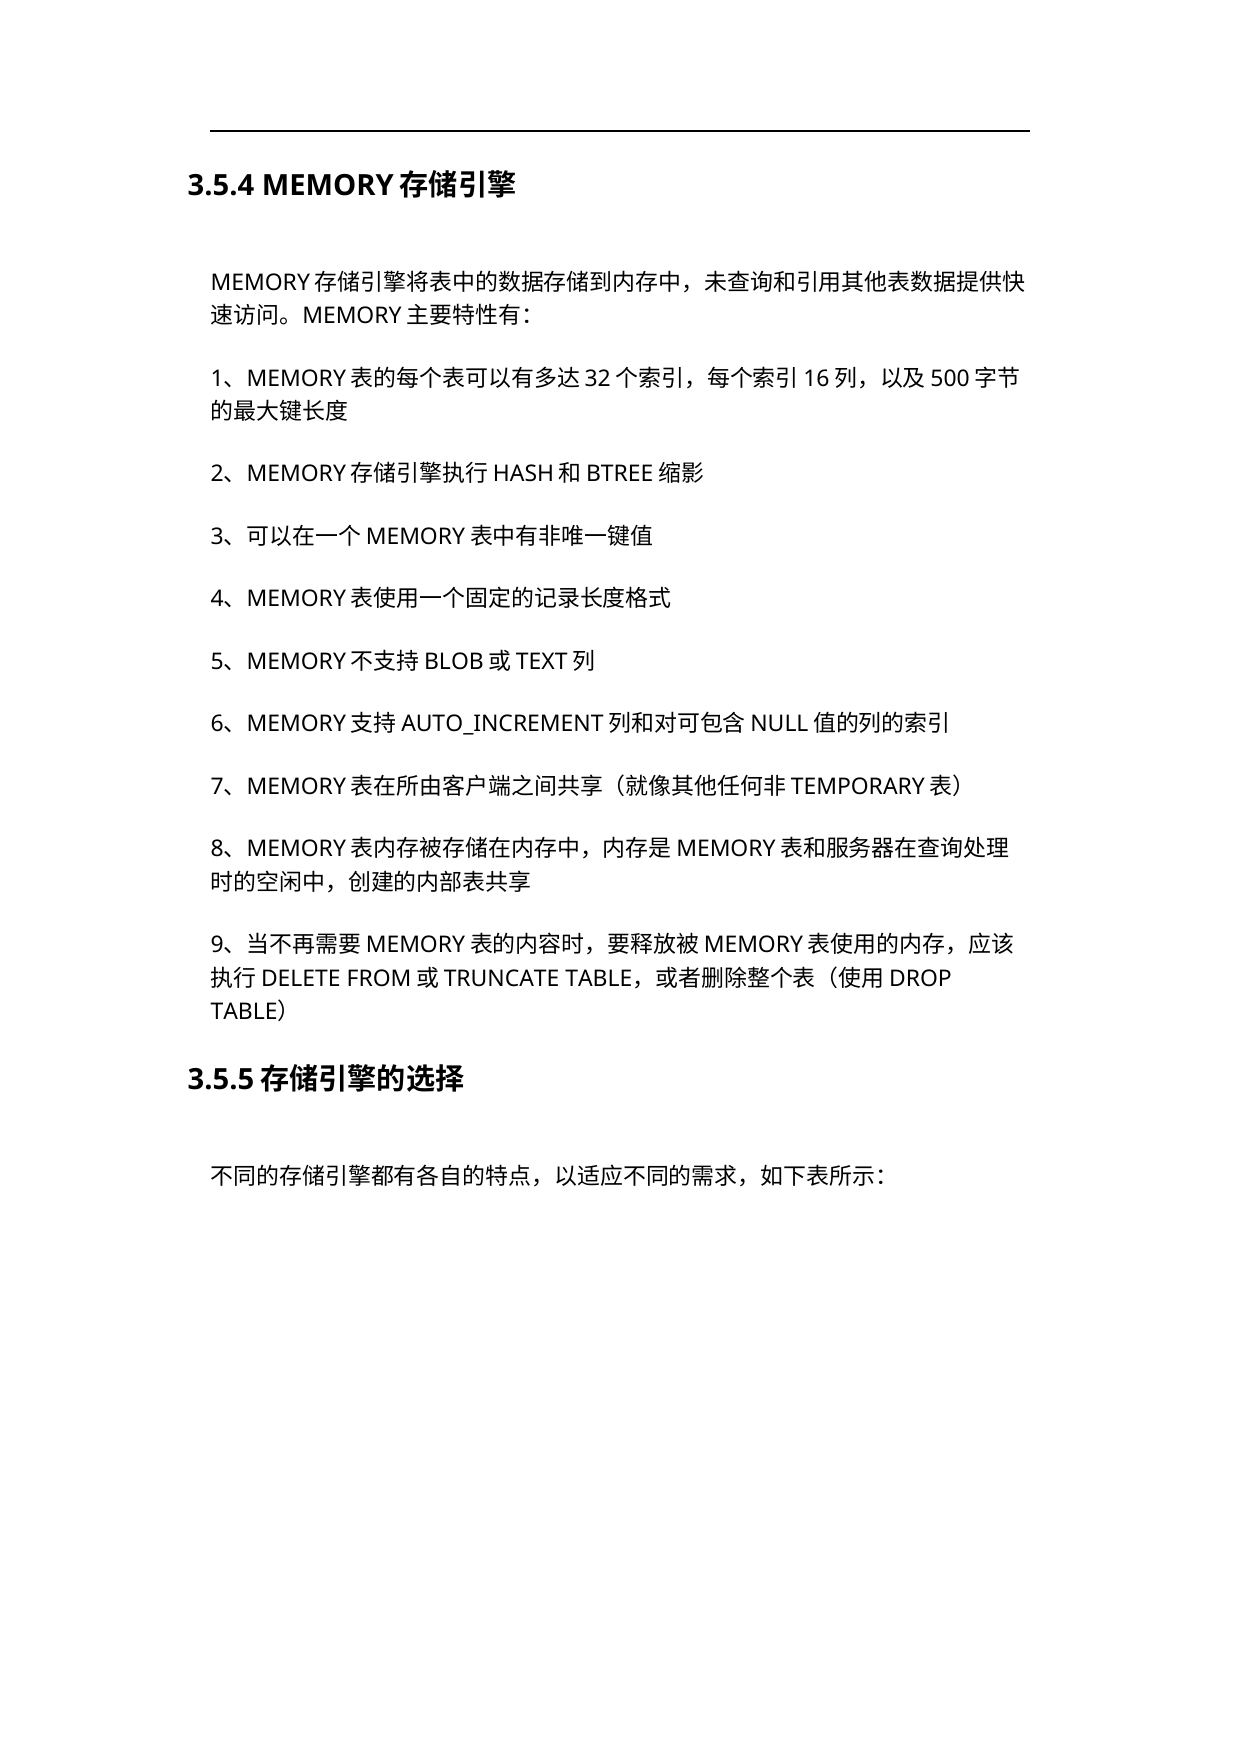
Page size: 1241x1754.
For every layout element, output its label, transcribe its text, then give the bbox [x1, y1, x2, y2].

subtitle 3.5.4 MEMORY存储引擎 [187, 161, 1030, 204]
text 4、MEMORY表使用一个固定的记录长度格式 [210, 580, 1030, 614]
text 不同的存储引擎都有各自的特点，以适应不同的需求，如下表所示： [210, 1158, 1030, 1191]
text 8、MEMORY表内存被存储在内存中，内存是MEMORY表和服务器在查询处理时的空闲中，创建的内部表共享 [210, 830, 1030, 897]
text 6、MEMORY支持AUTO_INCREMENT列和对可包含NULL值的列的索引 [210, 705, 1030, 739]
text 9、当不再需要MEMORY表的内容时，要释放被MEMORY表使用的内存，应该执行DELETE FROM或TRUNCATE TABLE，或者删除整个表（使用DROP TABLE） [210, 926, 1030, 1026]
text 3、可以在一个MEMORY表中有非唯一键值 [210, 518, 1030, 551]
subtitle 3.5.5存储引擎的选择 [187, 1055, 1030, 1098]
text MEMORY存储引擎将表中的数据存储到内存中，未查询和引用其他表数据提供快速访问。MEMORY主要特性有： [210, 264, 1030, 330]
text 2、MEMORY存储引擎执行HASH和BTREE缩影 [210, 455, 1030, 489]
text 5、MEMORY不支持BLOB或TEXT列 [210, 643, 1030, 676]
text 1、MEMORY表的每个表可以有多达32个索引，每个索引16列，以及500字节的最大键长度 [210, 359, 1030, 426]
text 7、MEMORY表在所由客户端之间共享（就像其他任何非TEMPORARY表） [210, 768, 1030, 801]
